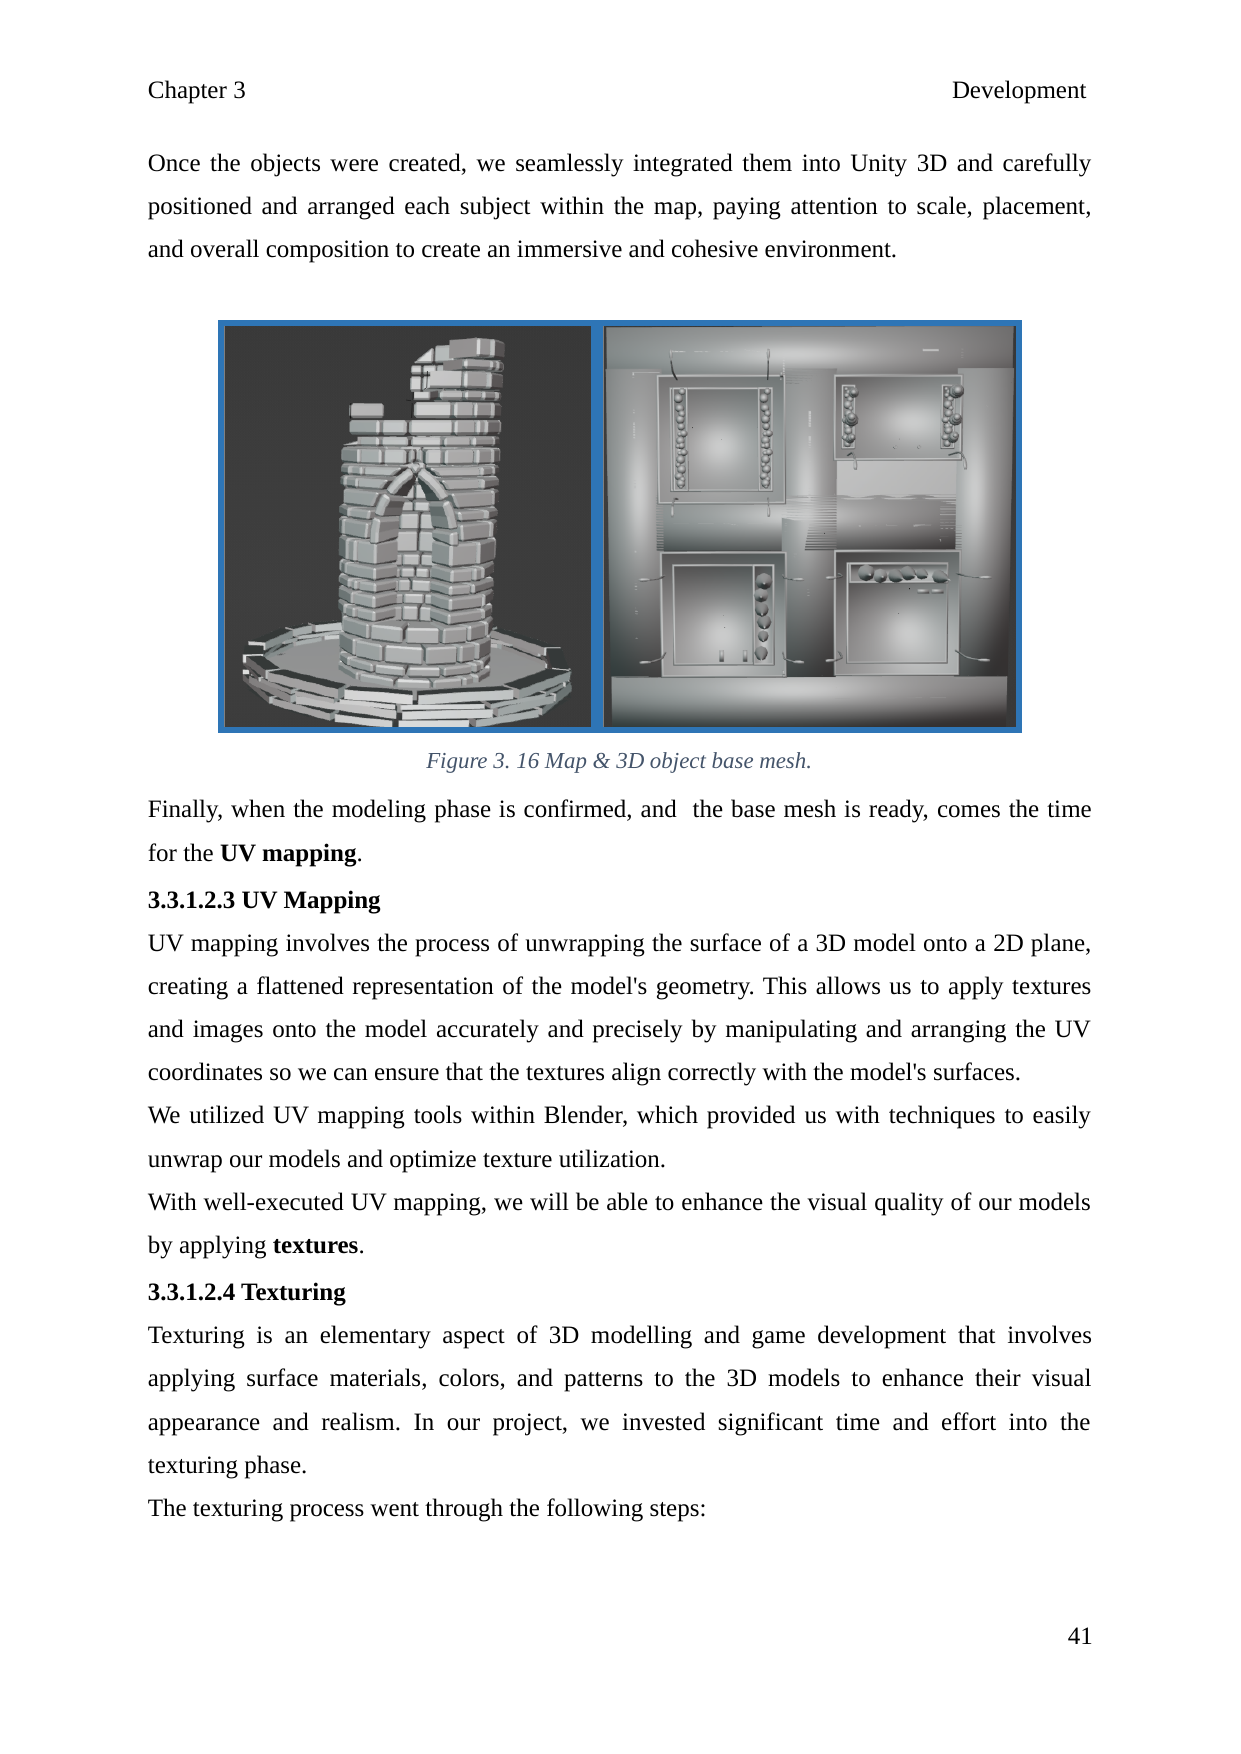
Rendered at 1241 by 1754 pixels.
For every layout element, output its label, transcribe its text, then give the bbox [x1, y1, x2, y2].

text The texturing process went through the following steps: [148, 1493, 1092, 1522]
text Texturing is an elementary aspect of 3D modelling and game development that involves applying surface materials, colors, and patterns to the 3D models to enhance their visual appearance and realism. In our project, we invested significant time and effort into the texturing phase. [148, 1320, 1092, 1478]
text Once the objects were created, we seamlessly integrated them into Unity 3D and carefully positioned and arranged each subject within the map, paying attention to scale, placement, and overall composition to create an immersive and cohesive environment. [148, 148, 1092, 263]
picture [603, 326, 1016, 727]
text We utilized UV mapping tools within Blender, which provided us with techniques to easily unwrap our models and optimize texture utilization. [148, 1101, 1092, 1172]
picture [224, 326, 591, 727]
text Finally, when the modeling phase is confirmed, and the base mesh is ready, comes the time for the UV mapping. [148, 794, 1092, 866]
text Figure 3. 16 Map & 3D object base mesh. [148, 747, 1092, 774]
text UV mapping involves the process of unwrapping the surface of a 3D model onto a 2D plane, creating a flattened representation of the model's geometry. This allows us to apply textures and images onto the model accurately and precisely by manipulating and arranging the UV coordinates so we can ensure that the textures align correctly with the model's surfaces. [148, 928, 1092, 1086]
subtitle 3.3.1.2.3 UV Mapping [148, 885, 1092, 914]
subtitle 3.3.1.2.4 Texturing [148, 1277, 1092, 1306]
text With well-executed UV mapping, we will be able to enhance the visual quality of our models by applying textures. [148, 1187, 1092, 1259]
